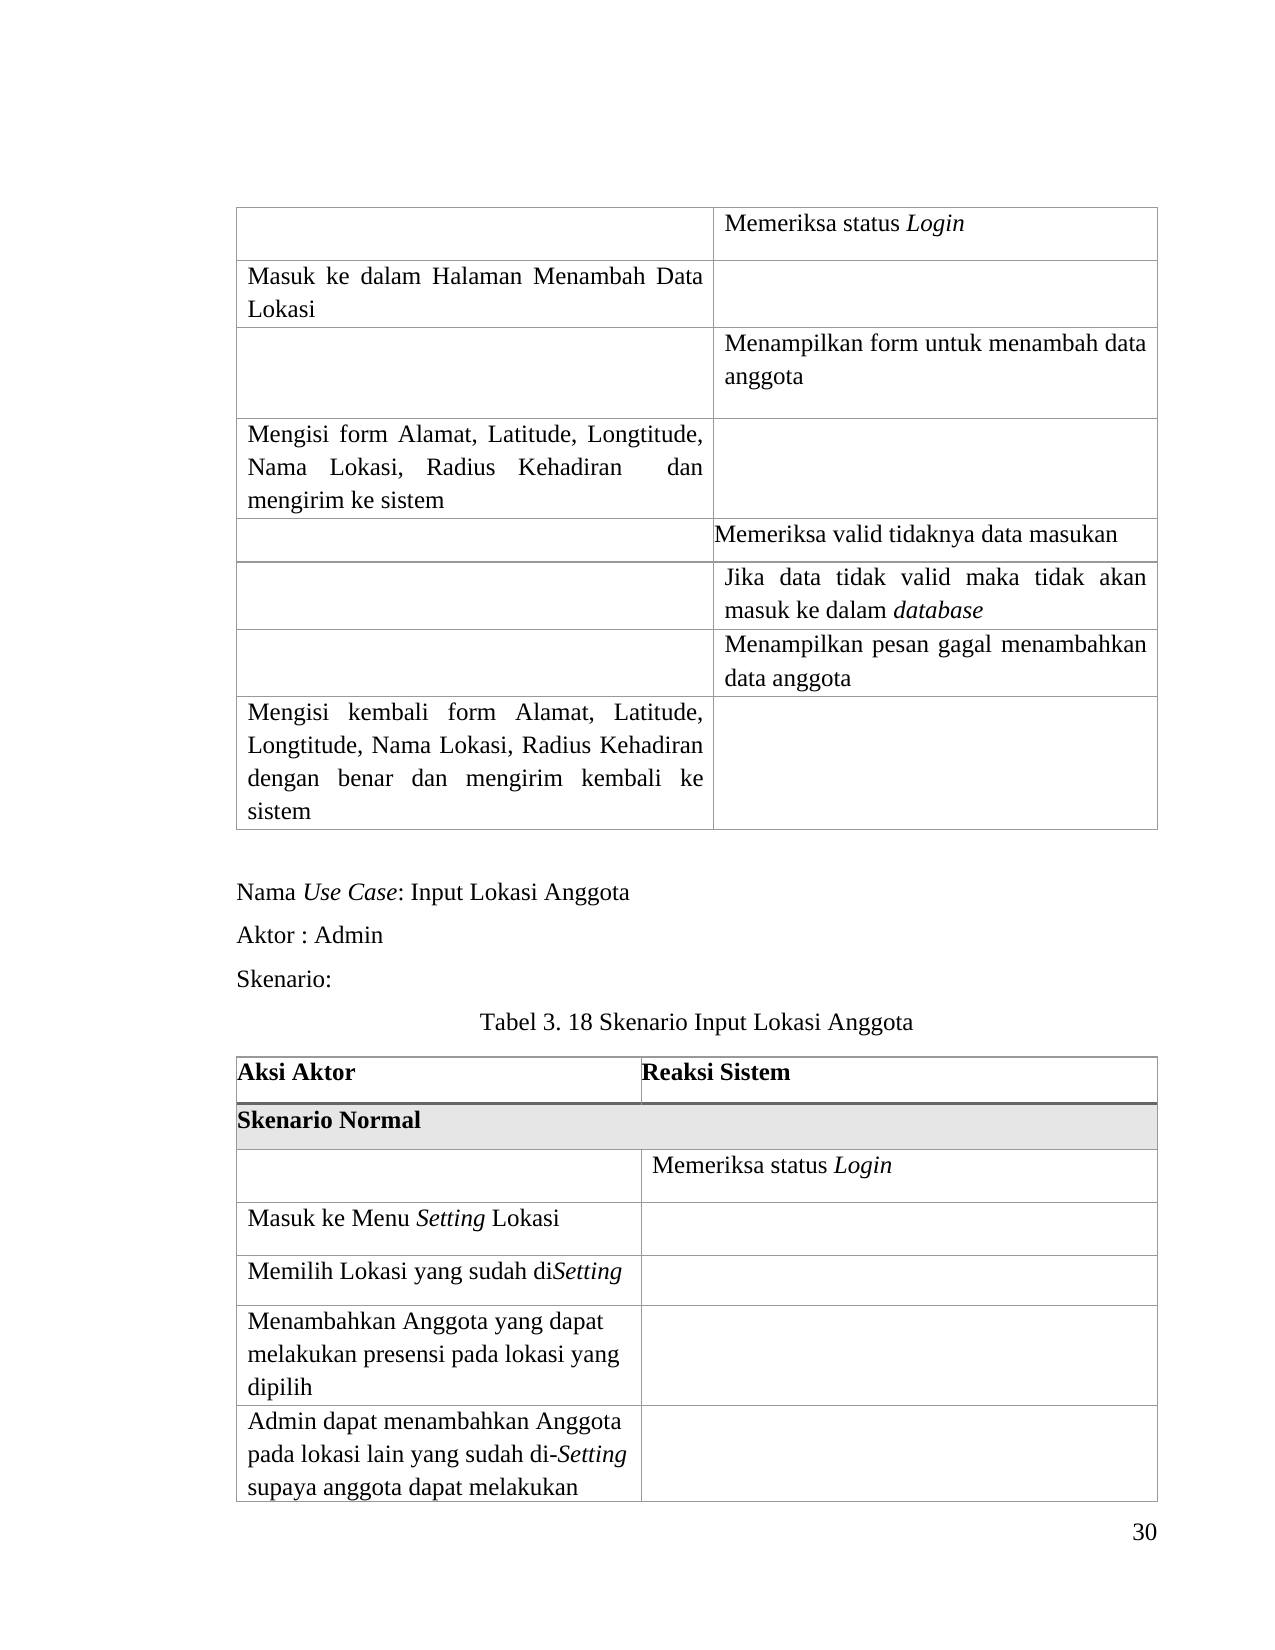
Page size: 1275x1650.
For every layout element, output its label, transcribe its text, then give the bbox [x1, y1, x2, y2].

table_cell [642, 1306, 1157, 1405]
table_header Reaksi Sistem [642, 1058, 1157, 1102]
text Aktor : Admin [236, 921, 1157, 949]
table_cell [237, 519, 713, 561]
table_cell Masuk ke dalam Halaman Menambah Data Lokasi [237, 261, 713, 327]
table_cell Mengisi kembali form Alamat, Latitude, Longtitude, Nama Lokasi, Radius Kehadiran dengan benar dan mengirim kembali ke sistem [237, 697, 713, 829]
table_cell Menampilkan form untuk menambah data anggota [714, 328, 1157, 418]
table_cell [642, 1256, 1157, 1305]
table_cell Jika data tidak valid maka tidak akan masuk ke dalam database [714, 563, 1157, 628]
table_cell [237, 1150, 641, 1202]
table_cell Memeriksa status Login [642, 1150, 1157, 1202]
text Skenario: [236, 964, 1157, 992]
table_cell [714, 697, 1157, 829]
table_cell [237, 1406, 641, 1501]
table_cell Menambahkan Anggota yang dapat melakukan presensi pada lokasi yang dipilih [237, 1306, 641, 1405]
table_cell Masuk ke Menu Setting Lokasi [237, 1203, 641, 1255]
table_cell [714, 419, 1157, 518]
table_cell [237, 208, 713, 260]
text Tabel 3. 18 Skenario Input Lokasi Anggota [236, 1007, 1157, 1036]
table_cell Memilih Lokasi yang sudah diSetting [237, 1256, 641, 1305]
table_cell Memeriksa status Login [714, 208, 1157, 260]
table_cell Memeriksa valid tidaknya data masukan [714, 519, 1157, 561]
table_header Aksi Aktor [237, 1058, 641, 1102]
table_cell [237, 563, 713, 628]
table_cell Menampilkan pesan gagal menambahkan data anggota [714, 630, 1157, 696]
table_cell Mengisi form Alamat, Latitude, Longtitude, Nama Lokasi, Radius Kehadiran dan mengirim ke sistem [237, 419, 713, 518]
text Nama Use Case: Input Lokasi Anggota [236, 877, 1157, 906]
table_cell [237, 328, 713, 418]
table_cell [714, 261, 1157, 327]
table_cell [237, 630, 713, 696]
table_cell [642, 1406, 1157, 1501]
table_cell Skenario Normal [237, 1105, 1157, 1149]
table_cell [642, 1203, 1157, 1255]
